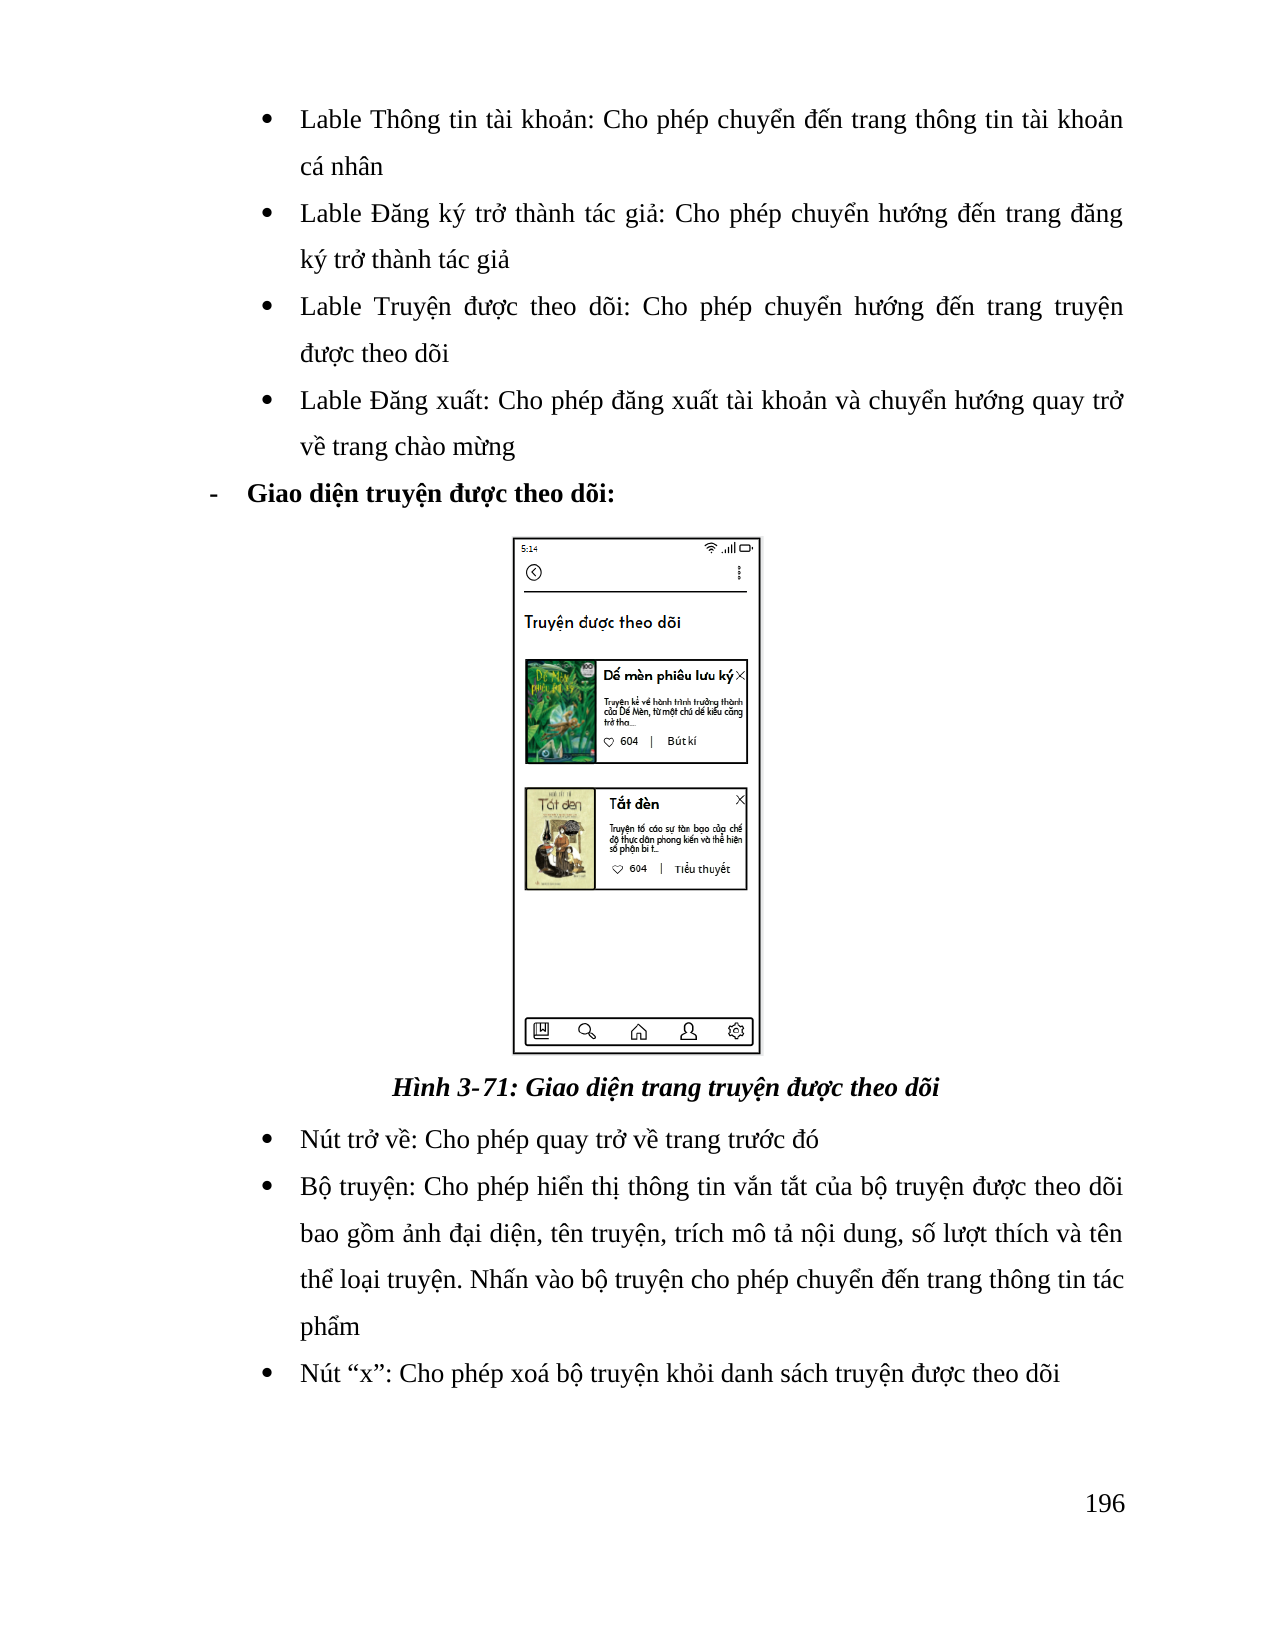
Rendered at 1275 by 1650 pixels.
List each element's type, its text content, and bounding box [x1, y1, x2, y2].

list Lable Truyện được theo dõi: Cho phép chuyển hướng đến trang truyện được theo dõi [262, 290, 1125, 368]
list Nút “x”: Cho phép xoá bộ truyện khỏi danh sách truyện được theo dõi [262, 1357, 1125, 1388]
list Giao diện truyện được theo dõi: [209, 477, 1125, 508]
picture [511, 536, 764, 1056]
list Lable Thông tin tài khoản: Cho phép chuyển đến trang thông tin tài khoản cá nhân [262, 103, 1125, 181]
list Lable Đăng ký trở thành tác giả: Cho phép chuyển hướng đến trang đăng ký trở thành tác giả [262, 197, 1125, 275]
list Lable Đăng xuất: Cho phép đăng xuất tài khoản và chuyển hướng quay trở về trang chào mừng [262, 384, 1125, 462]
list Bộ truyện: Cho phép hiển thị thông tin vắn tắt của bộ truyện được theo dõi bao gồm ảnh đại diện, tên truyện, trích mô tả nội dung, số lượt thích và tên thể loại truyện. Nhấn vào bộ truyện cho phép chuyển đến trang thông tin tác phẩm [262, 1170, 1125, 1341]
list Nút trở về: Cho phép quay trở về trang trước đó [262, 1123, 1125, 1154]
